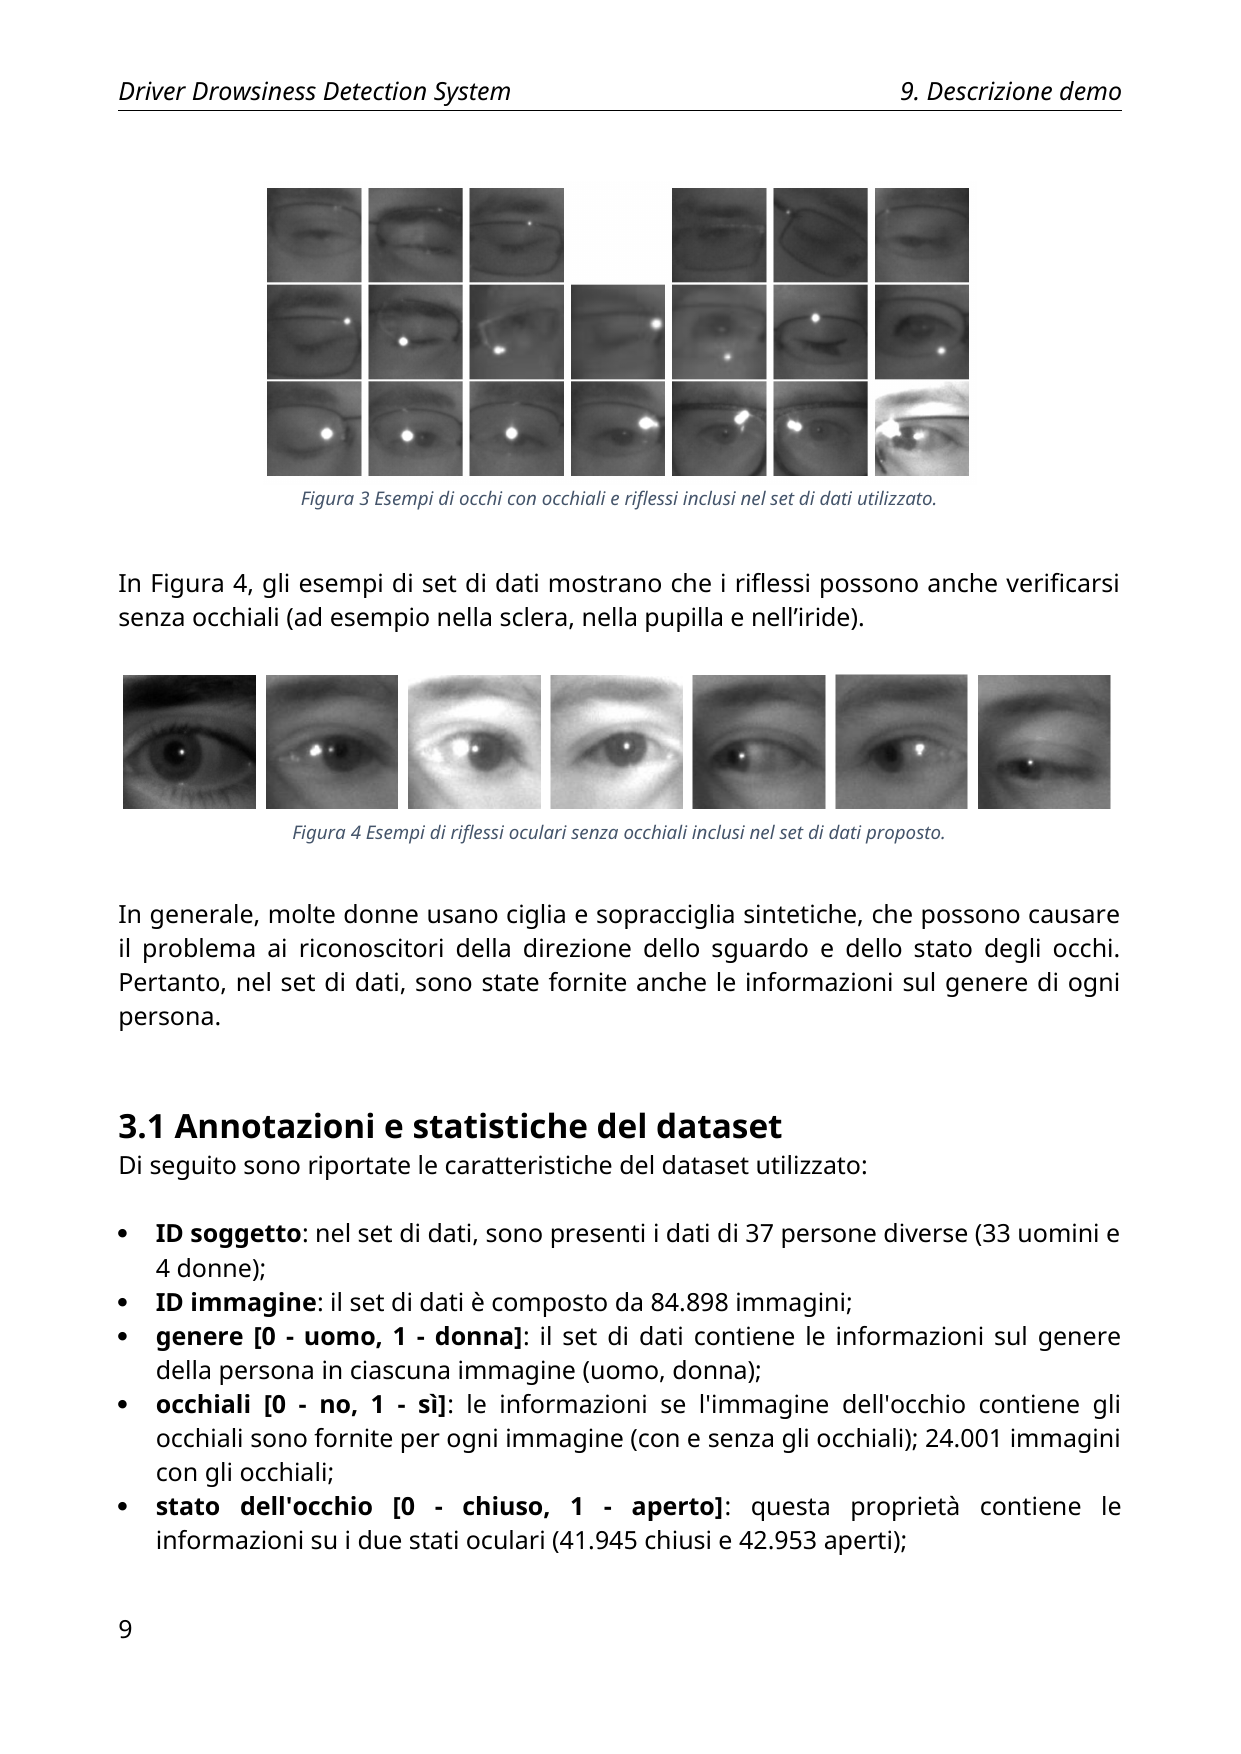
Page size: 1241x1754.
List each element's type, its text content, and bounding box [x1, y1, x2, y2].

list ID soggetto: nel set di dati, sono presenti i dati di 37 persone diverse (33 uomini e 4 donne); [118, 1216, 1122, 1284]
list ID immagine: il set di dati è composto da 84.898 immagini; [118, 1284, 1122, 1318]
list occhiali [0 - no, 1 - sì]: le informazioni se l'immagine dell'occhio contiene gli occhiali sono fornite per ogni immagine (con e senza gli occhiali); 24.001 immagini con gli occhiali; [118, 1386, 1122, 1489]
text In Figura 4, gli esempi di set di dati mostrano che i riflessi possono anche verificarsi senza occhiali (ad esempio nella sclera, nella pupilla e nell’iride). [118, 565, 1122, 633]
text Di seguito sono riportate le caratteristiche del dataset utilizzato: [118, 1148, 1122, 1182]
text In generale, molte donne usano ciglia e sopracciglia sintetiche, che possono causare il problema ai riconoscitori della direzione dello sguardo e dello stato degli occhi. Pertanto, nel set di dati, sono state fornite anche le informazioni sul genere di ogni persona. [118, 897, 1122, 1033]
picture [263, 181, 977, 485]
picture [118, 664, 1122, 820]
list stato dell'occhio [0 - chiuso, 1 - aperto]: questa proprietà contiene le informazioni su i due stati oculari (41.945 chiusi e 42.953 aperti); [118, 1489, 1122, 1557]
subtitle 3.1 Annotazioni e statistiche del dataset [118, 1103, 1122, 1148]
list genere [0 - uomo, 1 - donna]: il set di dati contiene le informazioni sul genere della persona in ciascuna immagine (uomo, donna); [118, 1318, 1122, 1386]
